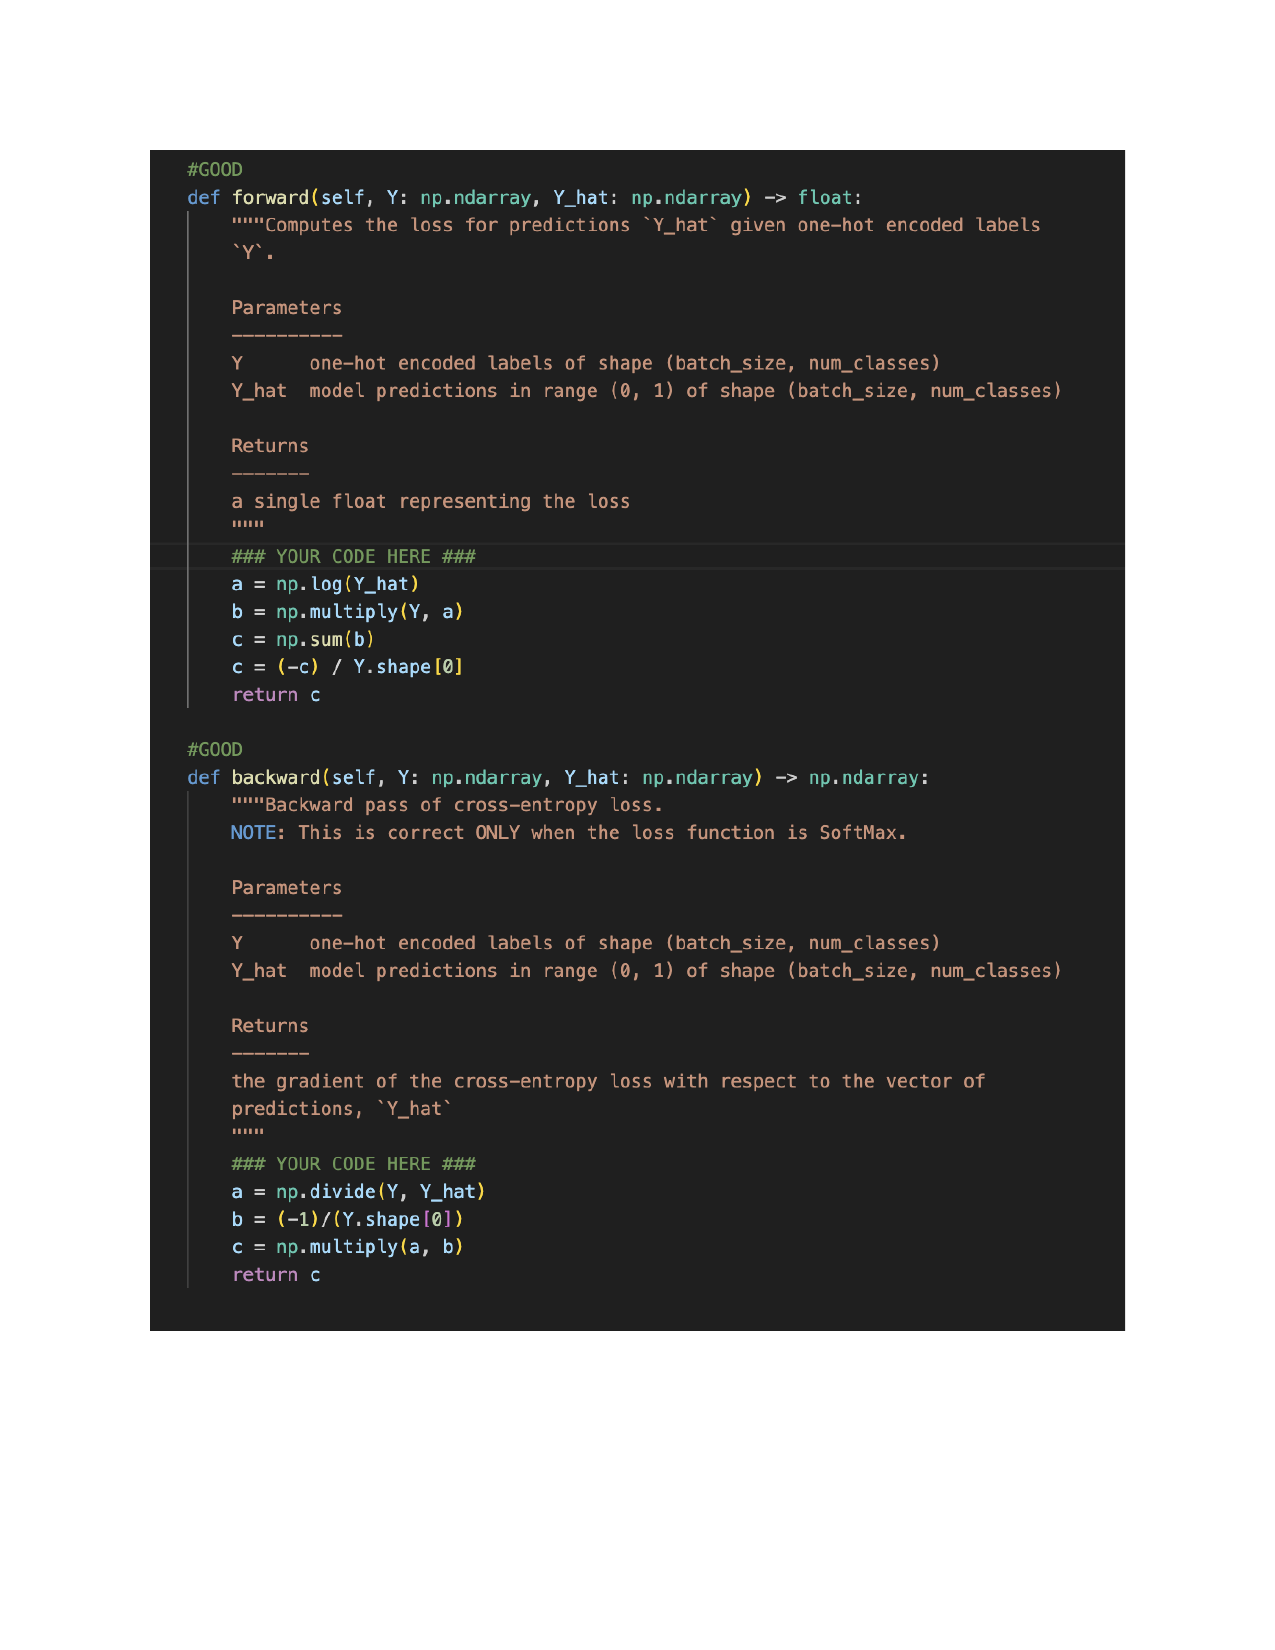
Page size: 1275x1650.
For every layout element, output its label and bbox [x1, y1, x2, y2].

picture [150, 150, 1125, 1331]
